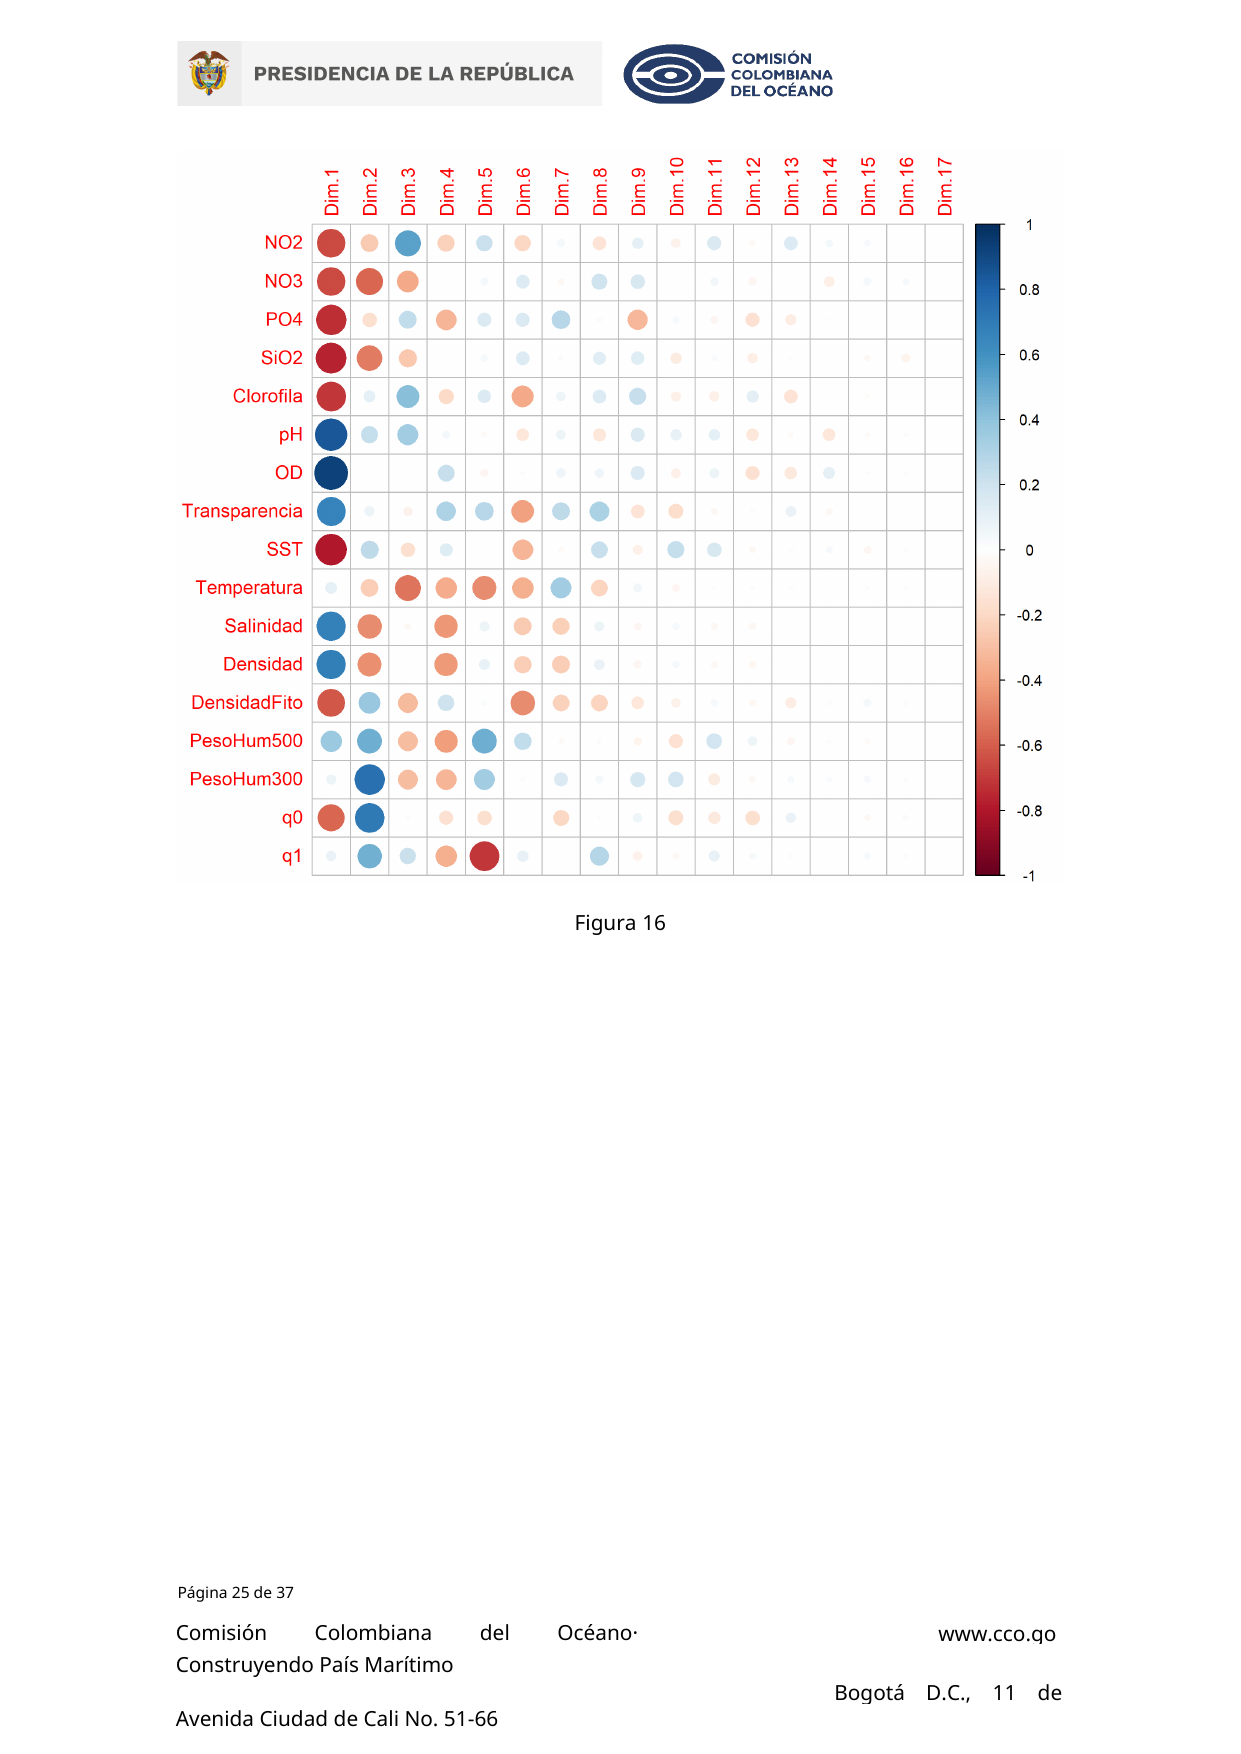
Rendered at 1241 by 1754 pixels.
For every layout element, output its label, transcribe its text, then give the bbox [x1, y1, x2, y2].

picture [177, 41, 603, 106]
picture [642, 42, 824, 107]
text Figura 16 [177, 908, 1063, 937]
picture [177, 147, 1064, 884]
